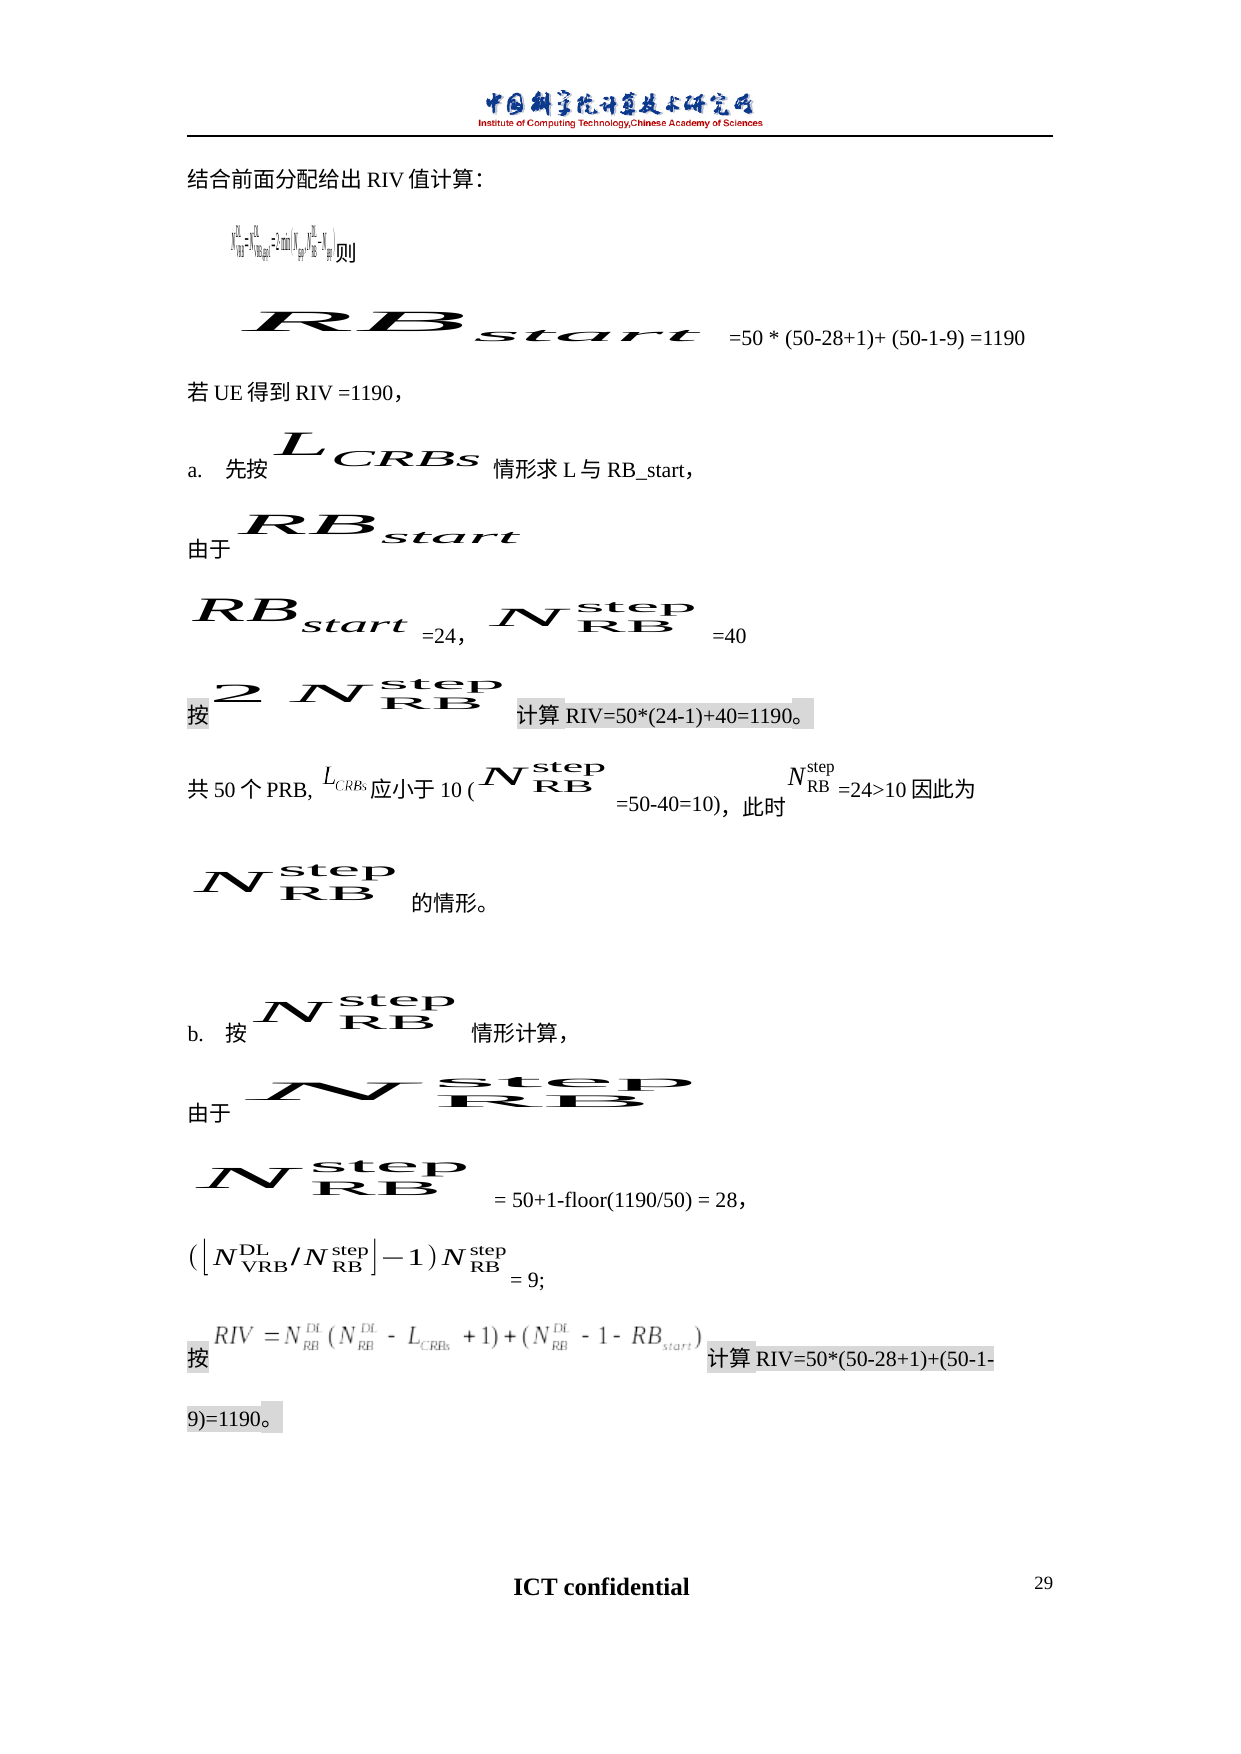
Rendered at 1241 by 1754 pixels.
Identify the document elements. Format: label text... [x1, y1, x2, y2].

list 先按情形求L与RB_start， [187, 425, 1053, 490]
text 共50个PRB, 应小于10 (=50-40=10)，此时=24>10因此为的情形。 [187, 757, 1053, 924]
text = 50+1-floor(1190/50) = 28， [187, 1155, 1053, 1220]
text =24， =40 [187, 591, 1053, 656]
text 由于 [187, 508, 1053, 573]
text 按计算 RIV=50*(50-28+1)+(50-1-9)=1190。 [187, 1318, 1053, 1433]
list 按情形计算， [187, 989, 1053, 1054]
text 按计算 RIV=50*(24-1)+40=1190。 [187, 674, 1053, 739]
picture [476, 88, 764, 134]
text 结合前面分配给出RIV值计算： [187, 162, 1053, 194]
text 则 [187, 213, 1053, 278]
text = 9; [187, 1238, 1053, 1303]
text 由于 [187, 1072, 1053, 1137]
text 若UE得到RIV =1190， [187, 375, 1053, 407]
text =50 * (50-28+1)+ (50-1-9) =1190 [187, 296, 1053, 361]
